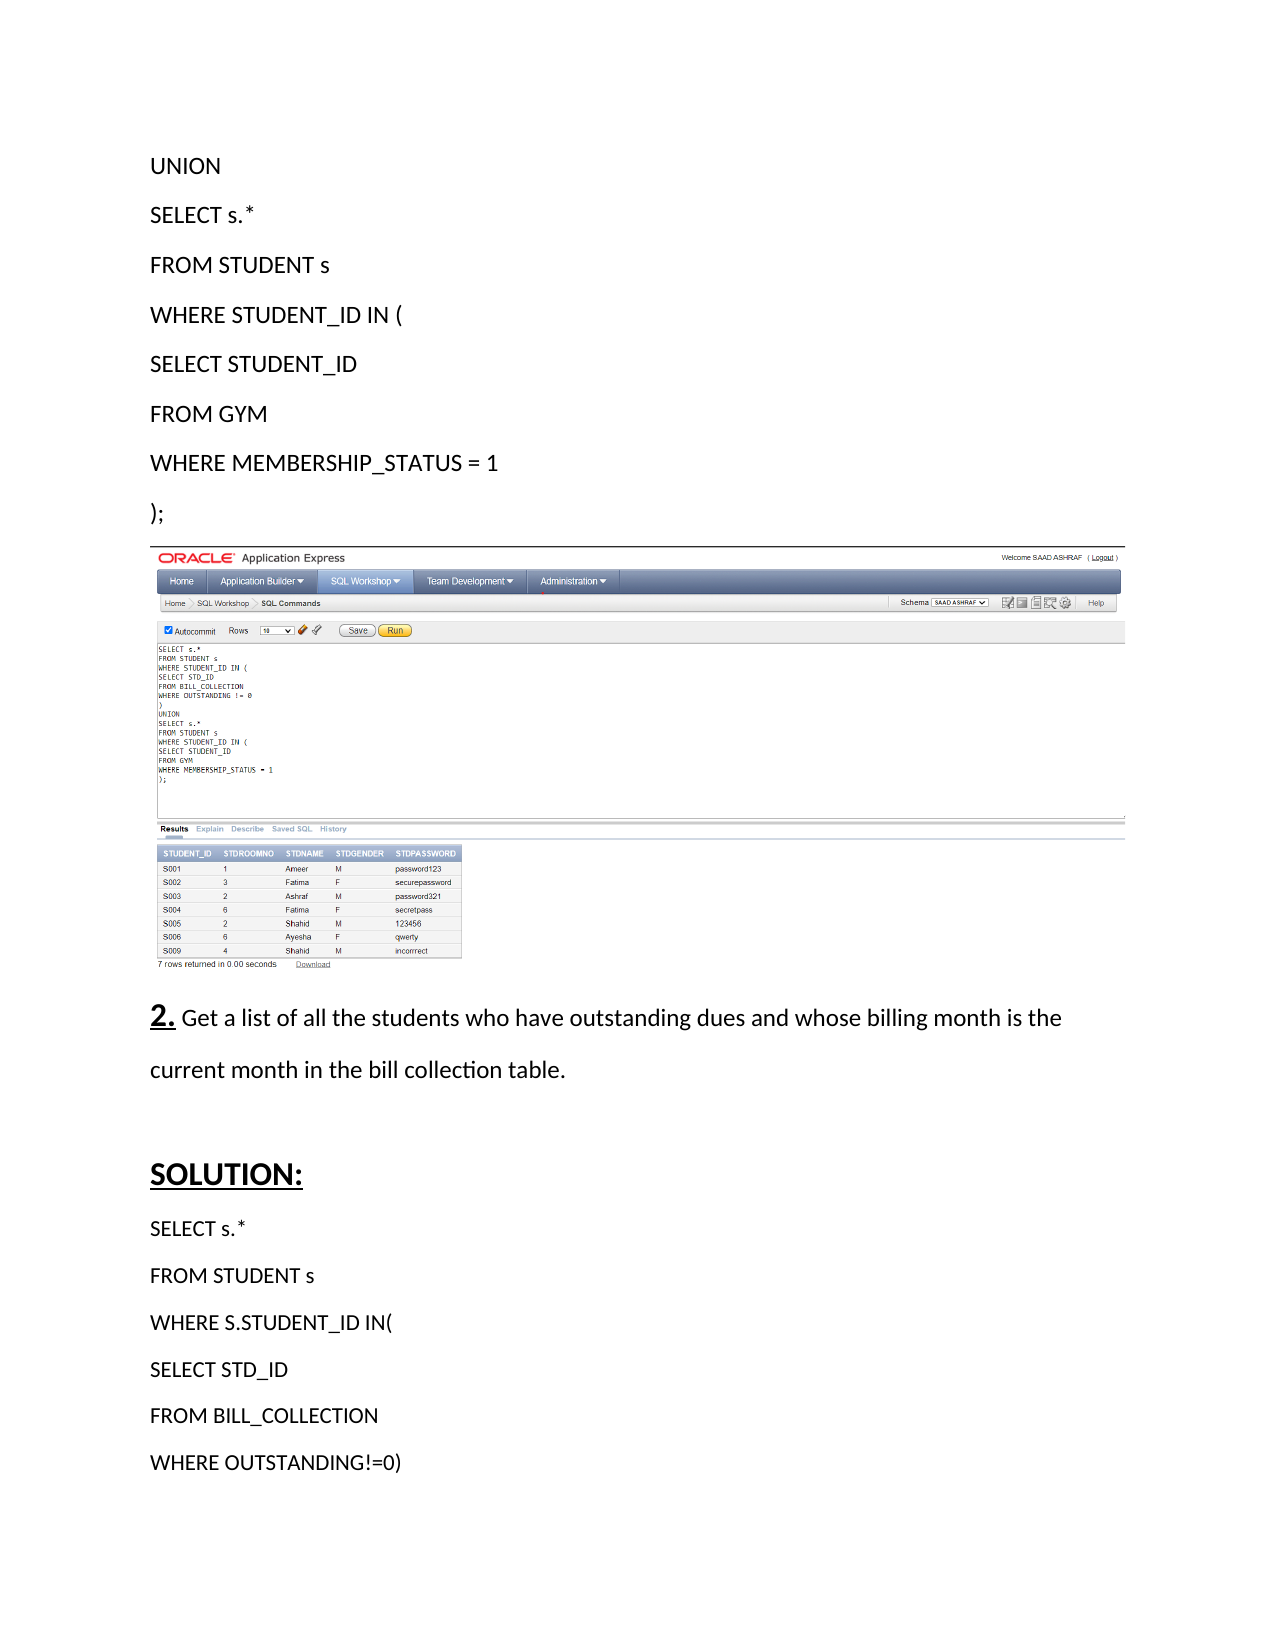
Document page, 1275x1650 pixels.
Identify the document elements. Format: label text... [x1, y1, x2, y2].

text FROM STUDENT s [150, 1261, 1125, 1289]
text 2. Get a list of all the students who have outstanding dues and whose billing month is the [150, 994, 1125, 1034]
text WHERE MEMBERSHIP_STATUS = 1 [150, 447, 1125, 478]
text FROM STUDENT s [150, 249, 1125, 280]
text UNION [150, 150, 1125, 181]
text SELECT STD_ID [150, 1355, 1125, 1383]
text WHERE S.STUDENT_ID IN( [150, 1308, 1125, 1336]
text FROM GYM [150, 398, 1125, 428]
text SELECT STUDENT_ID [150, 348, 1125, 379]
text WHERE OUTSTANDING!=0) [150, 1448, 1125, 1476]
text SOLUTION: [150, 1153, 1125, 1194]
text SELECT s.* [150, 1214, 1125, 1242]
text FROM BILL_COLLECTION [150, 1402, 1125, 1429]
text SELECT s.* [150, 199, 1125, 230]
picture [150, 546, 1125, 975]
text ); [150, 497, 1125, 528]
text WHERE STUDENT_ID IN ( [150, 299, 1125, 329]
text current month in the bill collection table. [150, 1054, 1125, 1085]
